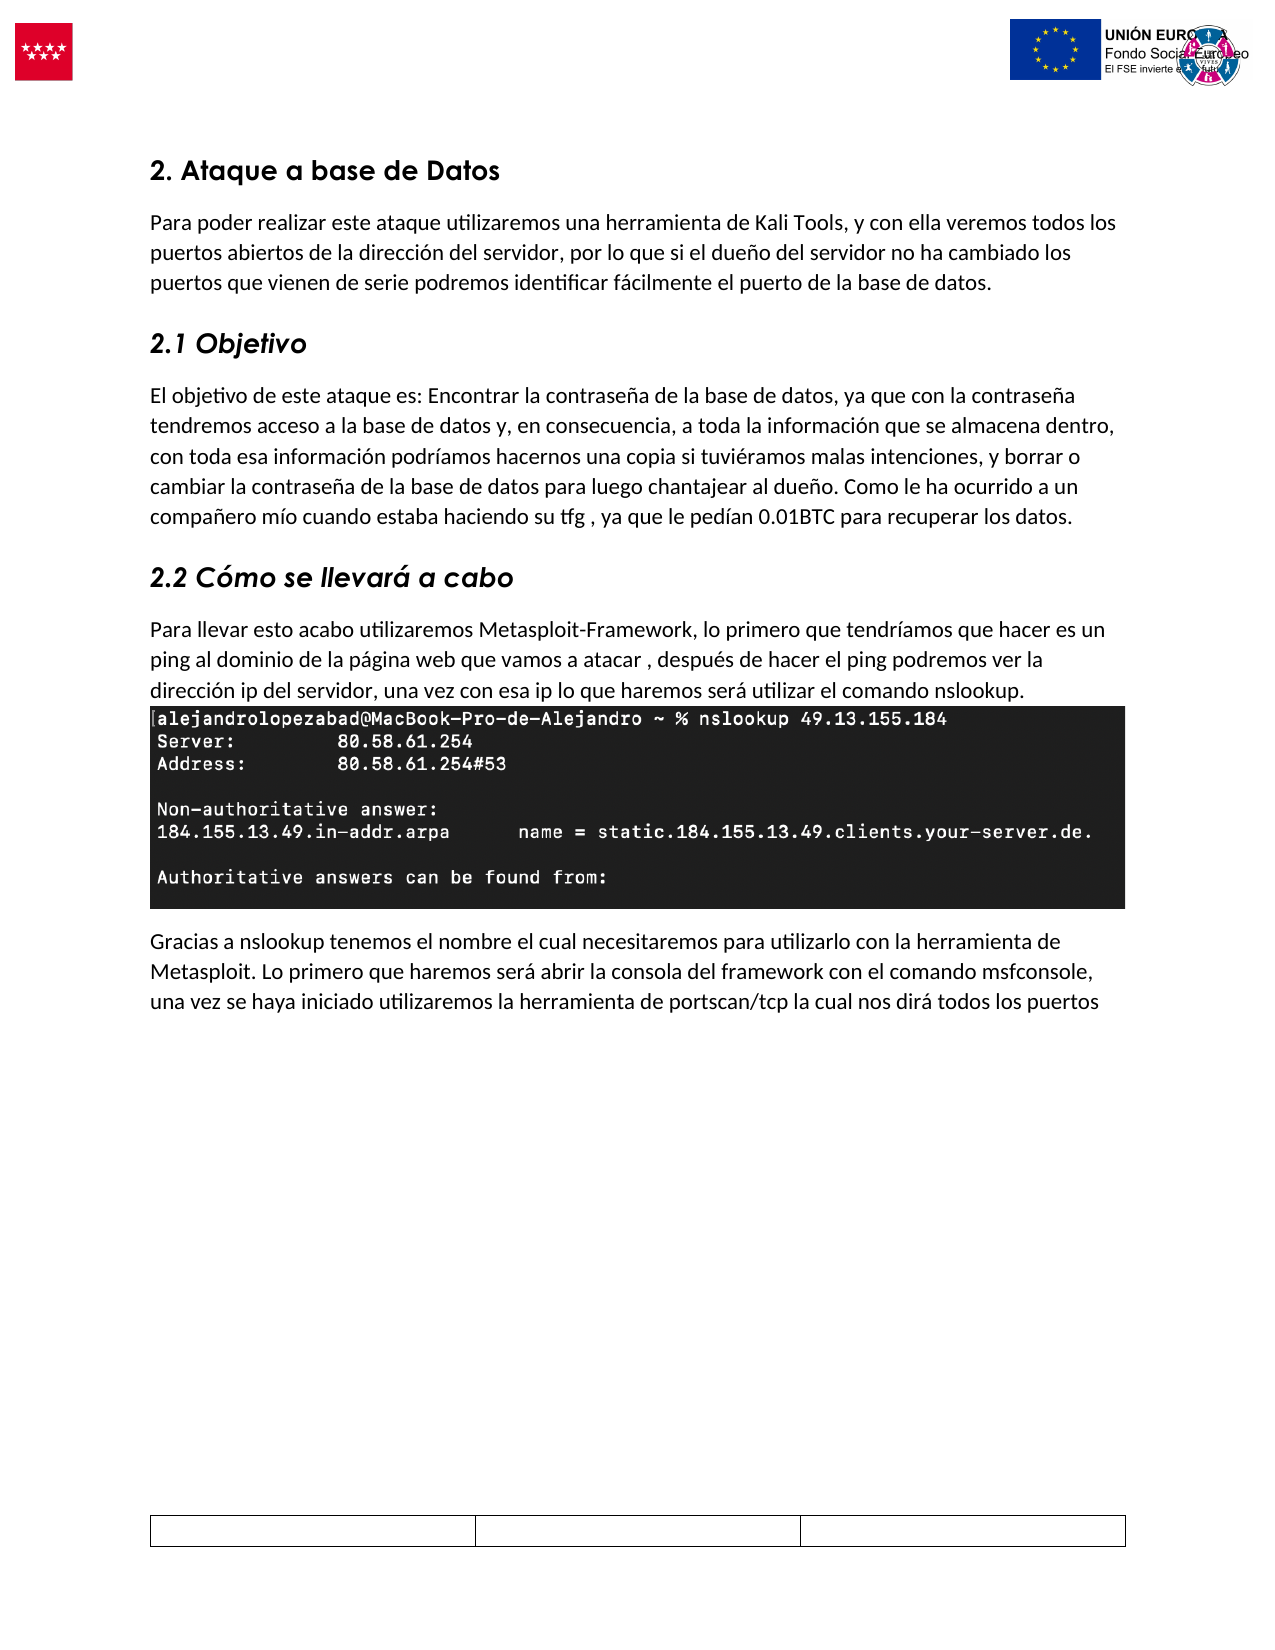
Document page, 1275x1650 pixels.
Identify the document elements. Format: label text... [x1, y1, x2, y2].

text Gracias a nslookup tenemos el nombre el cual necesitaremos para utilizarlo con la herramienta de Metasploit. Lo primero que haremos será abrir la consola del framework con el comando msfconsole, una vez se haya iniciado utilizaremos la herramienta de portscan/tcp la cual nos dirá todos los puertos que se encuentran en el servidor. [150, 927, 1125, 1015]
subtitle 2.2 Cómo se llevará a cabo [150, 557, 1125, 596]
picture [150, 706, 1125, 909]
text Para llevar esto acabo utilizaremos Metasploit-Framework, lo primero que tendríamos que hacer es un ping al dominio de la página web que vamos a atacar , después de hacer el ping podremos ver la dirección ip del servidor, una vez con esa ip lo que haremos será utilizar el comando nslookup. [150, 615, 1125, 706]
subtitle 2.1 Objetivo [150, 323, 1125, 362]
subtitle 2. Ataque a base de Datos [150, 150, 1125, 189]
picture [1010, 19, 1253, 88]
text El objetivo de este ataque es: Encontrar la contraseña de la base de datos, ya que con la contraseña tendremos acceso a la base de datos y, en consecuencia, a toda la información que se almacena dentro, con toda esa información podríamos hacernos una copia si tuviéramos malas intenciones, y borrar o cambiar la contraseña de la base de datos para luego chantajear al dueño. Como le ha ocurrido a un compañero mío cuando estaba haciendo su tfg , ya que le pedían 0.01BTC para recuperar los datos. [150, 381, 1125, 530]
picture [8, 16, 79, 87]
text Para poder realizar este ataque utilizaremos una herramienta de Kali Tools, y con ella veremos todos los puertos abiertos de la dirección del servidor, por lo que si el dueño del servidor no ha cambiado los puertos que vienen de serie podremos identificar fácilmente el puerto de la base de datos. [150, 208, 1125, 296]
